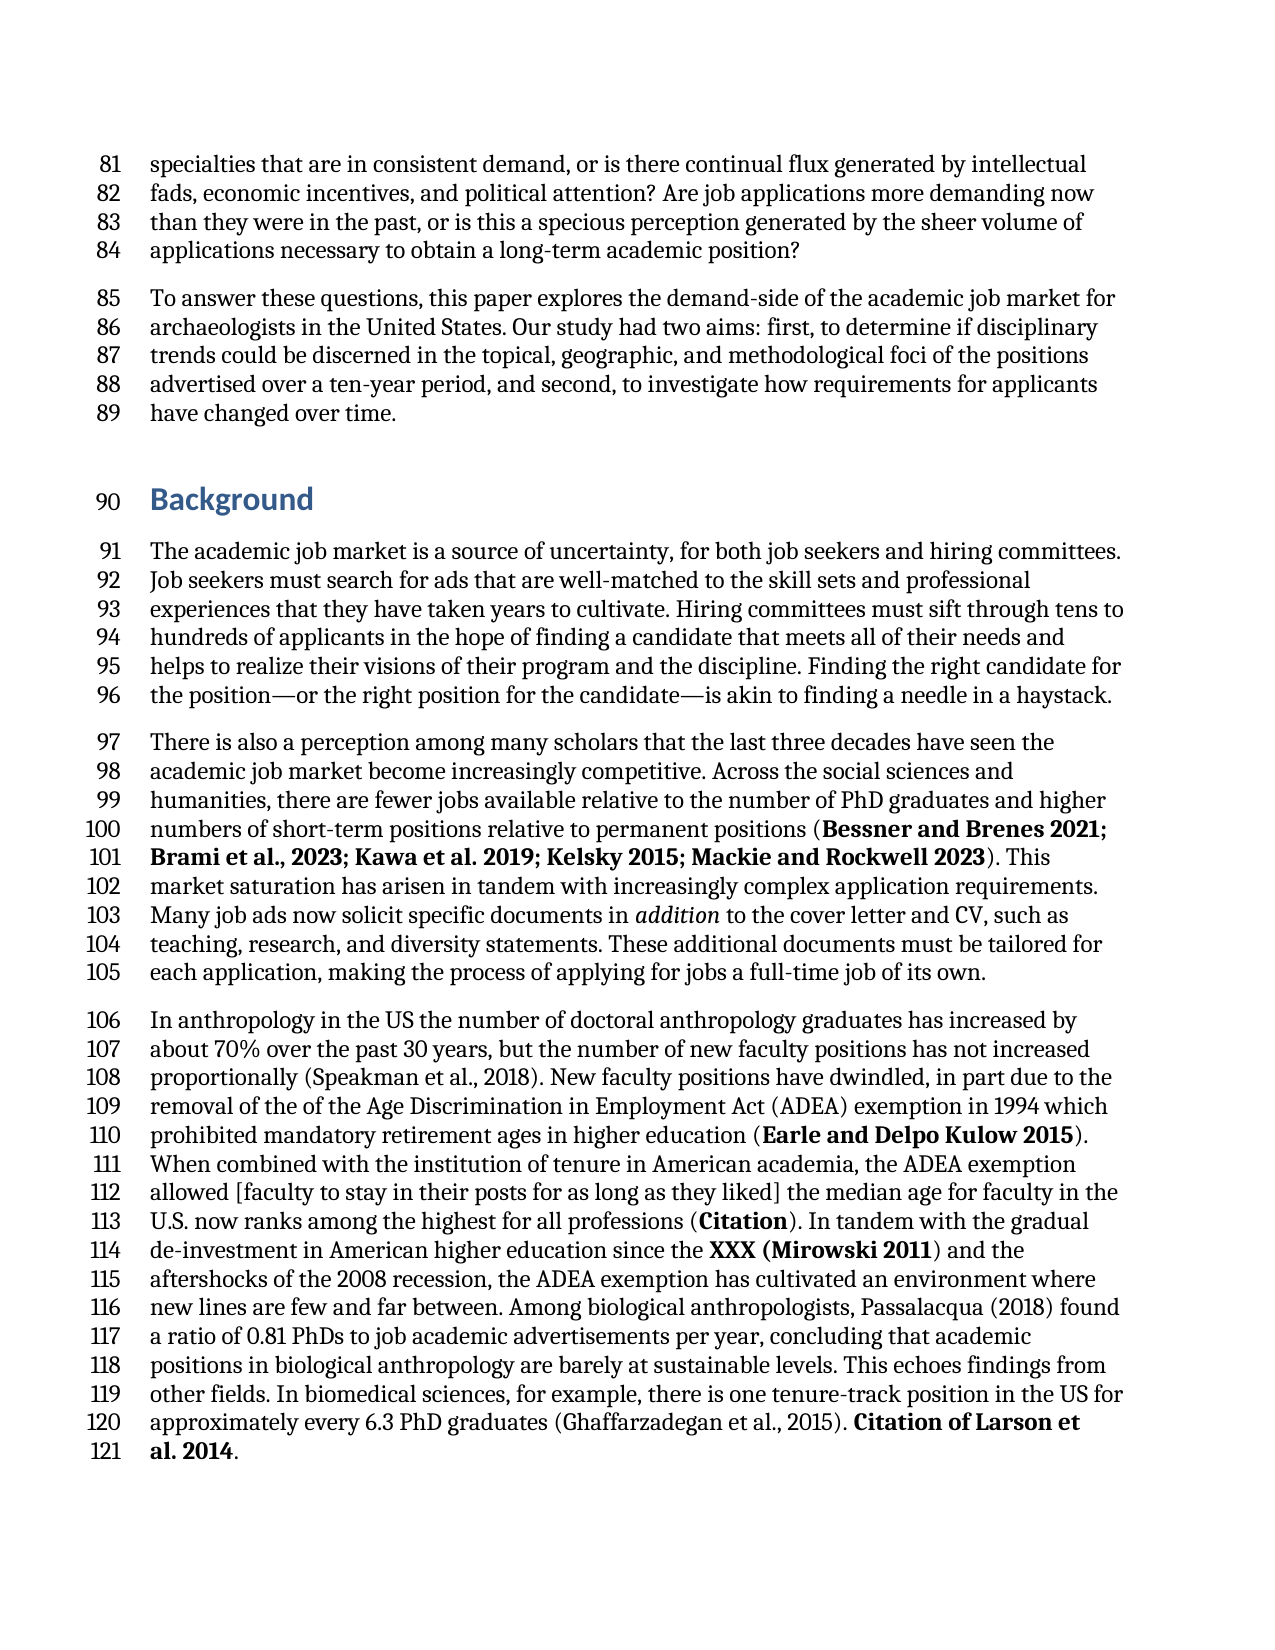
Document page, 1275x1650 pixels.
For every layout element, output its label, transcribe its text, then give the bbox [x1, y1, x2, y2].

text The academic job market is a source of uncertainty, for both job seekers and hiring committees. Job seekers must search for ads that are well-matched to the skill sets and professional experiences that they have taken years to cultivate. Hiring committees must sift through tens to hundreds of applicants in the hope of finding a candidate that meets all of their needs and helps to realize their visions of their program and the discipline. Finding the right candidate for the position—or the right position for the candidate—is akin to finding a needle in a haystack. [150, 537, 1125, 709]
text There is also a perception among many scholars that the last three decades have seen the academic job market become increasingly competitive. Across the social sciences and humanities, there are fewer jobs available relative to the number of PhD graduates and higher numbers of short-term positions relative to permanent positions (Bessner and Brenes 2021; Brami et al., 2023; Kawa et al. 2019; Kelsky 2015; Mackie and Rockwell 2023). This market saturation has arisen in tandem with increasingly complex application requirements. Many job ads now solicit specific documents in addition to the cover letter and CV, such as teaching, research, and diversity statements. These additional documents must be tailored for each application, making the process of applying for jobs a full-time job of its own. [150, 728, 1125, 987]
text In anthropology in the US the number of doctoral anthropology graduates has increased by about 70% over the past 30 years, but the number of new faculty positions has not increased proportionally (Speakman et al., 2018). New faculty positions have dwindled, in part due to the removal of the of the Age Discrimination in Employment Act (ADEA) exemption in 1994 which prohibited mandatory retirement ages in higher education (Earle and Delpo Kulow 2015). When combined with the institution of tenure in American academia, the ADEA exemption allowed [faculty to stay in their posts for as long as they liked] the median age for faculty in the U.S. now ranks among the highest for all professions (Citation). In tandem with the gradual de-investment in American higher education since the XXX (Mirowski 2011) and the aftershocks of the 2008 recession, the ADEA exemption has cultivated an environment where new lines are few and far between. Among biological anthropologists, Passalacqua (2018) found a ratio of 0.81 PhDs to job academic advertisements per year, concluding that academic positions in biological anthropology are barely at sustainable levels. This echoes findings from other fields. In biomedical sciences, for example, there is one tenure-track position in the US for approximately every 6.3 PhD graduates (Ghaffarzadegan et al., 2015). Citation of Larson et al. 2014. [150, 1006, 1125, 1466]
text To answer these questions, this paper explores the demand-side of the academic job market for archaeologists in the United States. Our study had two aims: first, to determine if disciplinary trends could be discerned in the topical, geographic, and methodological foci of the positions advertised over a ten-year period, and second, to investigate how requirements for applicants have changed over time. [150, 284, 1125, 427]
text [150, 150, 1125, 265]
subtitle Background [150, 477, 1125, 518]
